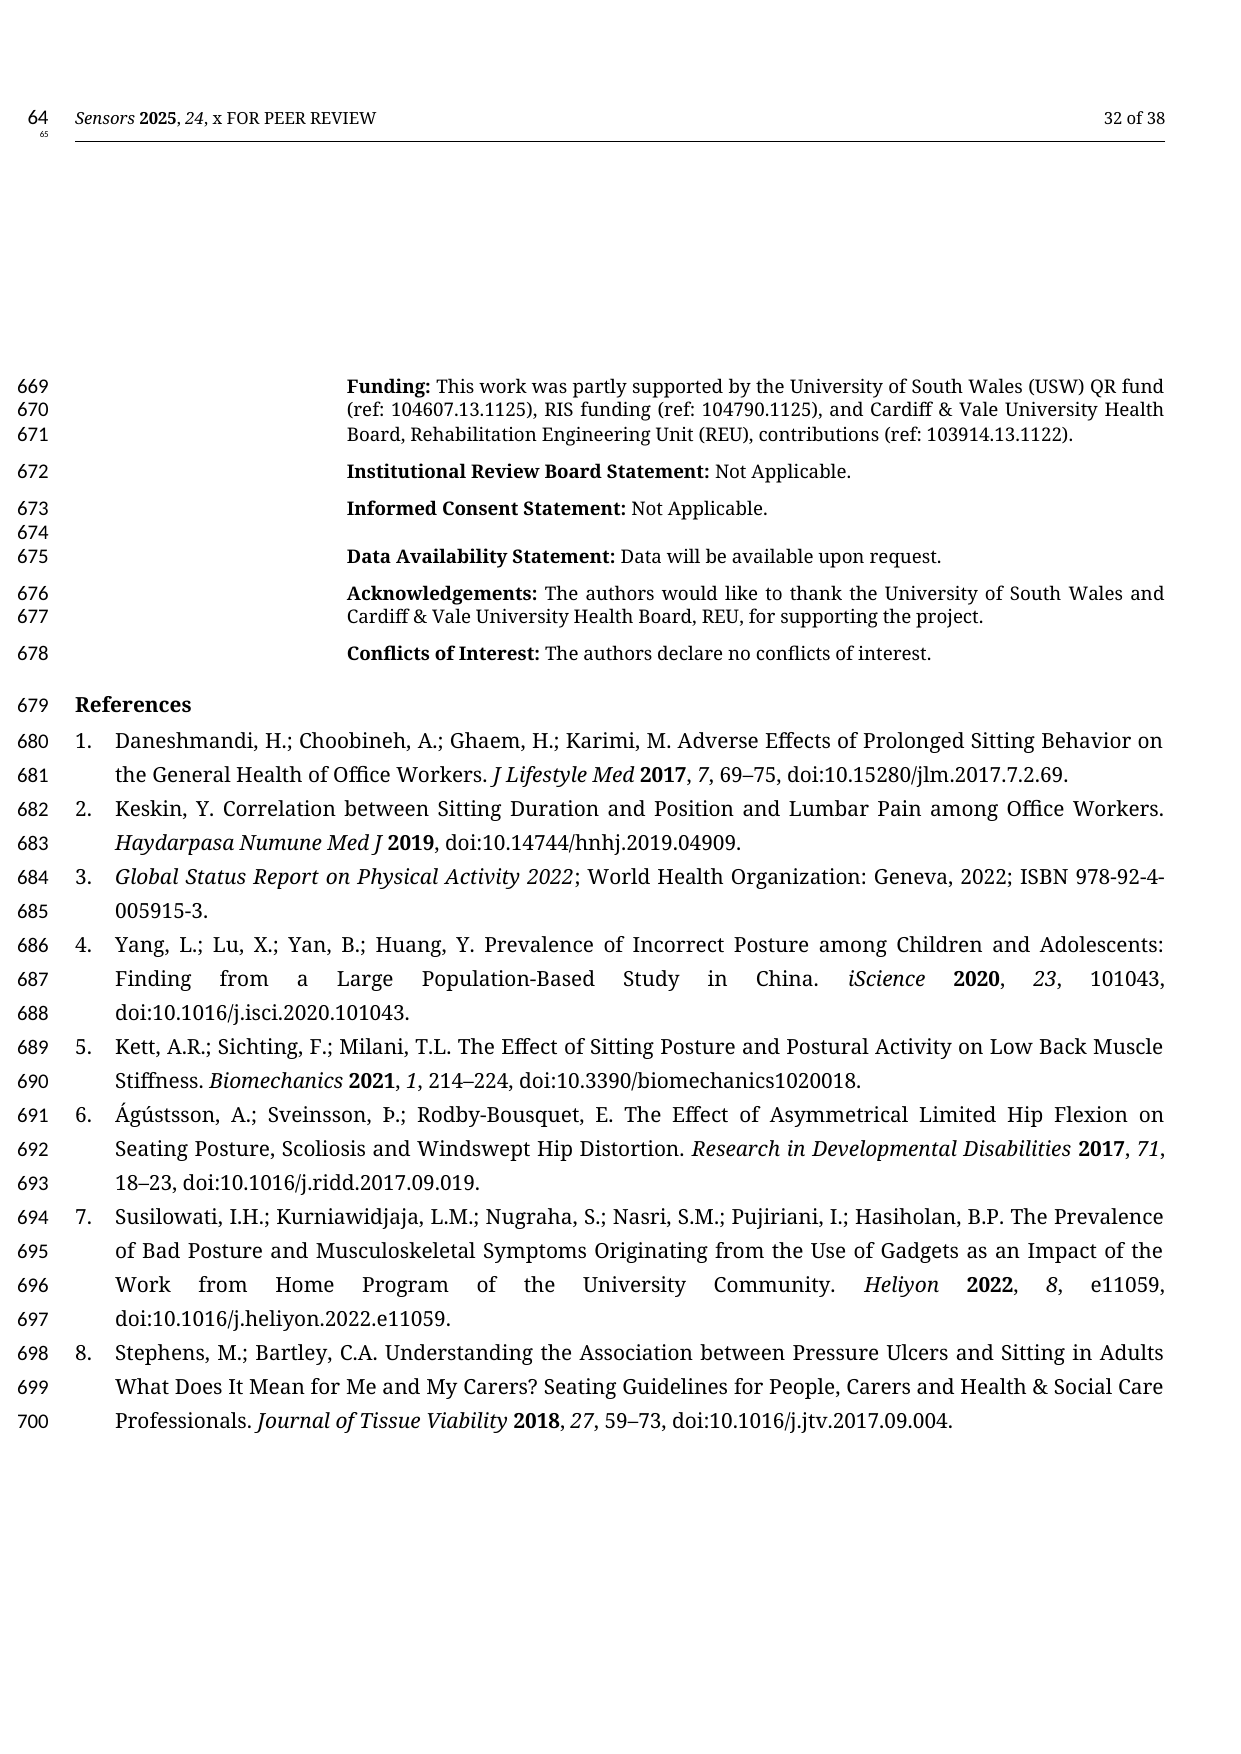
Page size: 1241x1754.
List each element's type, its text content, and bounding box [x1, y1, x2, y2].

text Acknowledgements: The authors would like to thank the University of South Wales and Cardiff & Vale University Health Board, REU, for supporting the project. [347, 581, 1165, 629]
subtitle References [75, 691, 1165, 718]
text 7. Susilowati, I.H.; Kurniawidjaja, L.M.; Nugraha, S.; Nasri, S.M.; Pujiriani, I.; Hasiholan, B.P. The Prevalence of Bad Posture and Musculoskeletal Symptoms Originating from the Use of Gadgets as an Impact of the Work from Home Program of the University Community. Heliyon 2022, 8, e11059, doi:10.1016/j.heliyon.2022.e11059. [75, 1199, 1165, 1335]
text Institutional Review Board Statement: Not Applicable. [347, 459, 1165, 483]
text 4. Yang, L.; Lu, X.; Yan, B.; Huang, Y. Prevalence of Incorrect Posture among Children and Adolescents: Finding from a Large Population-Based Study in China. iScience 2020, 23, 101043, doi:10.1016/j.isci.2020.101043. [75, 928, 1165, 1029]
text 2. Keskin, Y. Correlation between Sitting Duration and Position and Lumbar Pain among Office Workers. Haydarpasa Numune Med J 2019, doi:10.14744/hnhj.2019.04909. [75, 792, 1165, 860]
text 3. Global Status Report on Physical Activity 2022; World Health Organization: Geneva, 2022; ISBN 978-92-4-005915-3. [75, 860, 1165, 928]
text Conflicts of Interest: The authors declare no conflicts of interest. [347, 642, 1165, 666]
text Data Availability Statement: Data will be available upon request. [347, 544, 1165, 568]
text 5. Kett, A.R.; Sichting, F.; Milani, T.L. The Effect of Sitting Posture and Postural Activity on Low Back Muscle Stiffness. Biomechanics 2021, 1, 214–224, doi:10.3390/biomechanics1020018. [75, 1029, 1165, 1097]
text Funding: This work was partly supported by the University of South Wales (USW) QR fund (ref: 104607.13.1125), RIS funding (ref: 104790.1125), and Cardiff & Vale University Health Board, Rehabilitation Engineering Unit (REU), contributions (ref: 103914.13.1122). [347, 374, 1165, 446]
text Informed Consent Statement: Not Applicable. [347, 496, 1165, 520]
text 6. Ágústsson, A.; Sveinsson, Þ.; Rodby-Bousquet, E. The Effect of Asymmetrical Limited Hip Flexion on Seating Posture, Scoliosis and Windswept Hip Distortion. Research in Developmental Disabilities 2017, 71, 18–23, doi:10.1016/j.ridd.2017.09.019. [75, 1097, 1165, 1199]
text 1. Daneshmandi, H.; Choobineh, A.; Ghaem, H.; Karimi, M. Adverse Effects of Prolonged Sitting Behavior on the General Health of Office Workers. J Lifestyle Med 2017, 7, 69–75, doi:10.15280/jlm.2017.7.2.69. [75, 724, 1165, 792]
text 8. Stephens, M.; Bartley, C.A. Understanding the Association between Pressure Ulcers and Sitting in Adults What Does It Mean for Me and My Carers? Seating Guidelines for People, Carers and Health & Social Care Professionals. Journal of Tissue Viability 2018, 27, 59–73, doi:10.1016/j.jtv.2017.09.004. [75, 1335, 1165, 1437]
